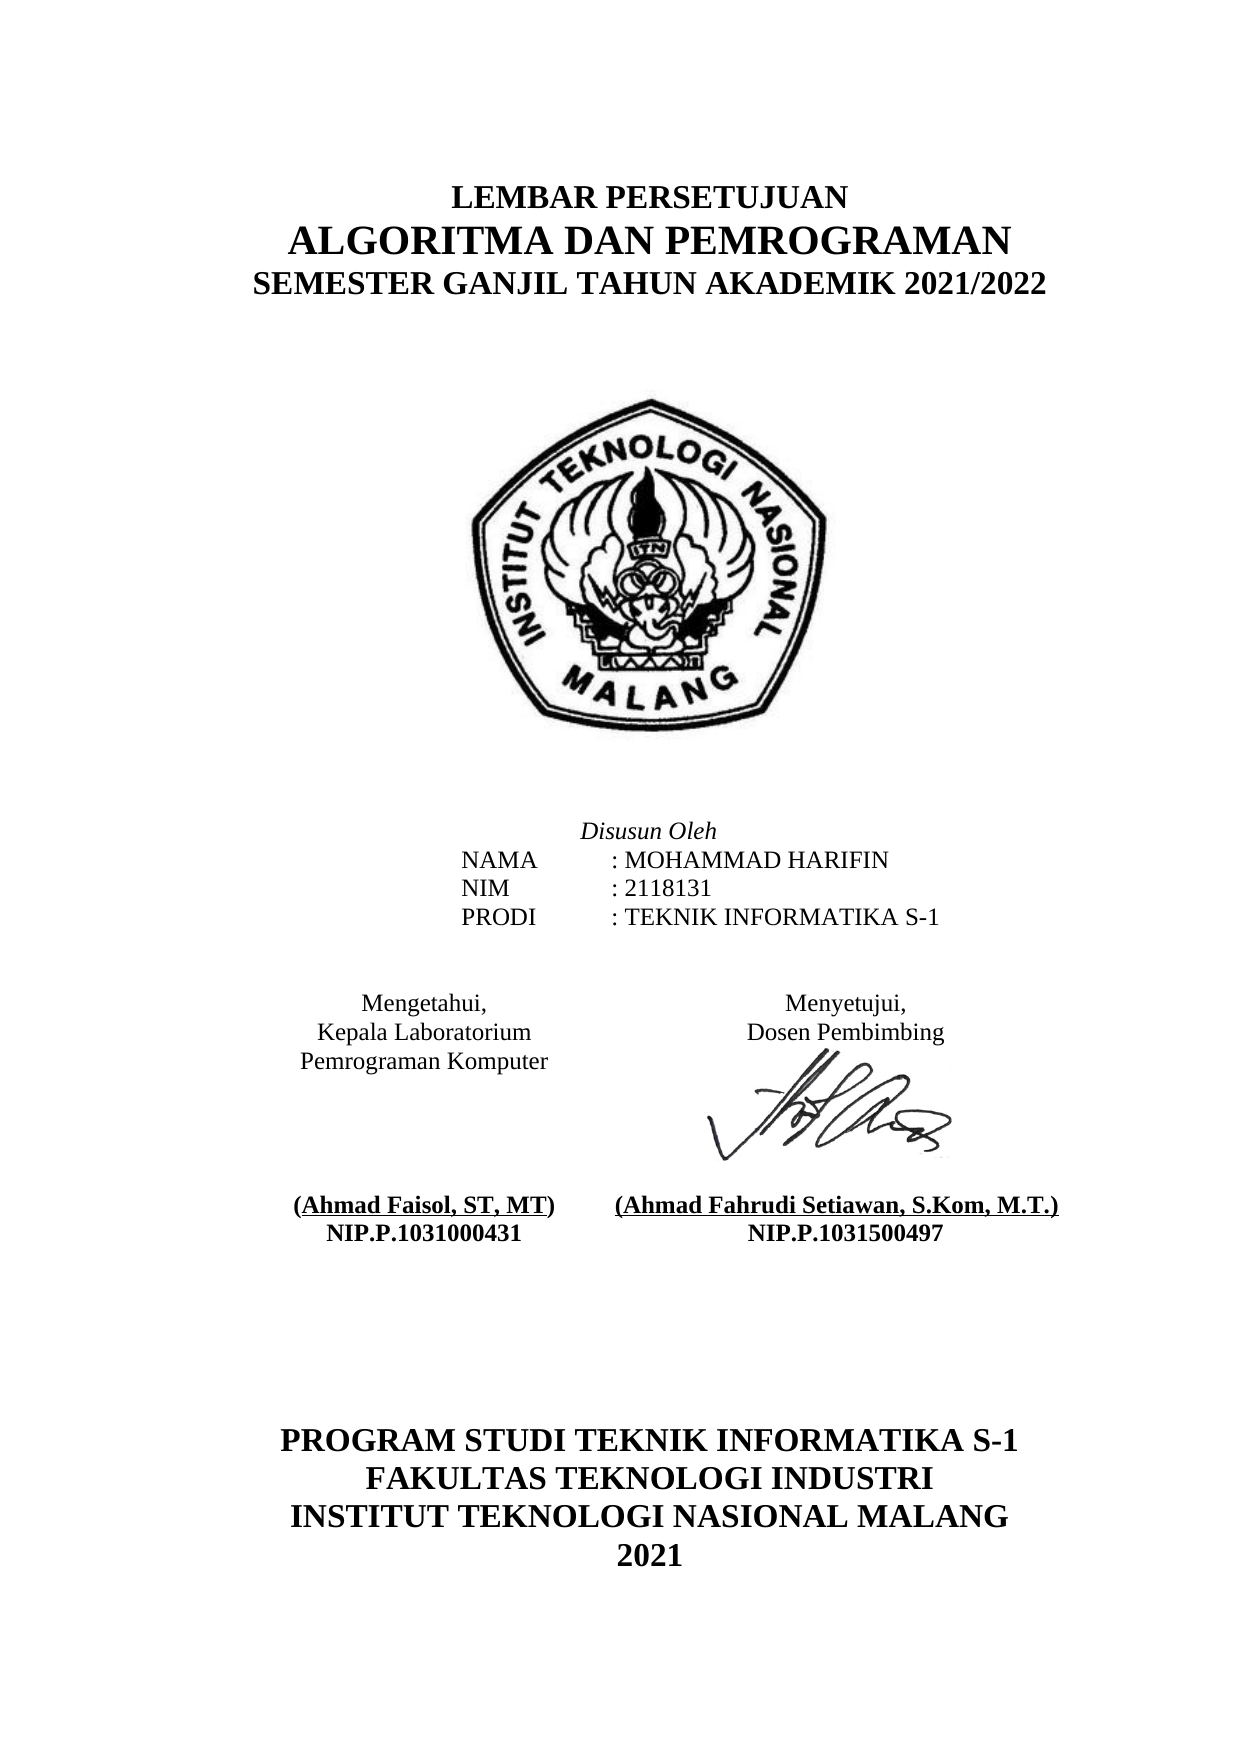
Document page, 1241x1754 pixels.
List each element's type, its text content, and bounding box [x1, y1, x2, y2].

text LEMBAR PERSETUJUAN [236, 177, 1063, 216]
text NAMA : MOHAMMAD HARIFIN [386, 845, 1063, 873]
table_header Mengetahui, Kepala Laboratorium Pemrograman Komputer (Ahmad Faisol, ST, MT) NIP.P.1031000431 [237, 989, 611, 1247]
text NIM : 2118131 [386, 873, 1063, 902]
text 2021 [236, 1535, 1063, 1573]
text FAKULTAS TEKNOLOGI INDUSTRI [236, 1458, 1063, 1496]
text ALGORITMA DAN PEMROGRAMAN [236, 216, 1063, 263]
text Disusun Oleh [236, 816, 1063, 845]
text SEMESTER GANJIL TAHUN AKADEMIK 2021/2022 [236, 263, 1063, 302]
text PRODI : TEKNIK INFORMATIKA S-1 [386, 902, 1063, 931]
table_header Menyetujui, Dosen Pembimbing (Ahmad Fahrudi Setiawan, S.Kom, M.T.) NIP.P.1031500497 [611, 989, 1080, 1247]
text PROGRAM STUDI TEKNIK INFORMATIKA S-1 [236, 1420, 1063, 1458]
text INSTITUT TEKNOLOGI NASIONAL MALANG [236, 1496, 1063, 1535]
